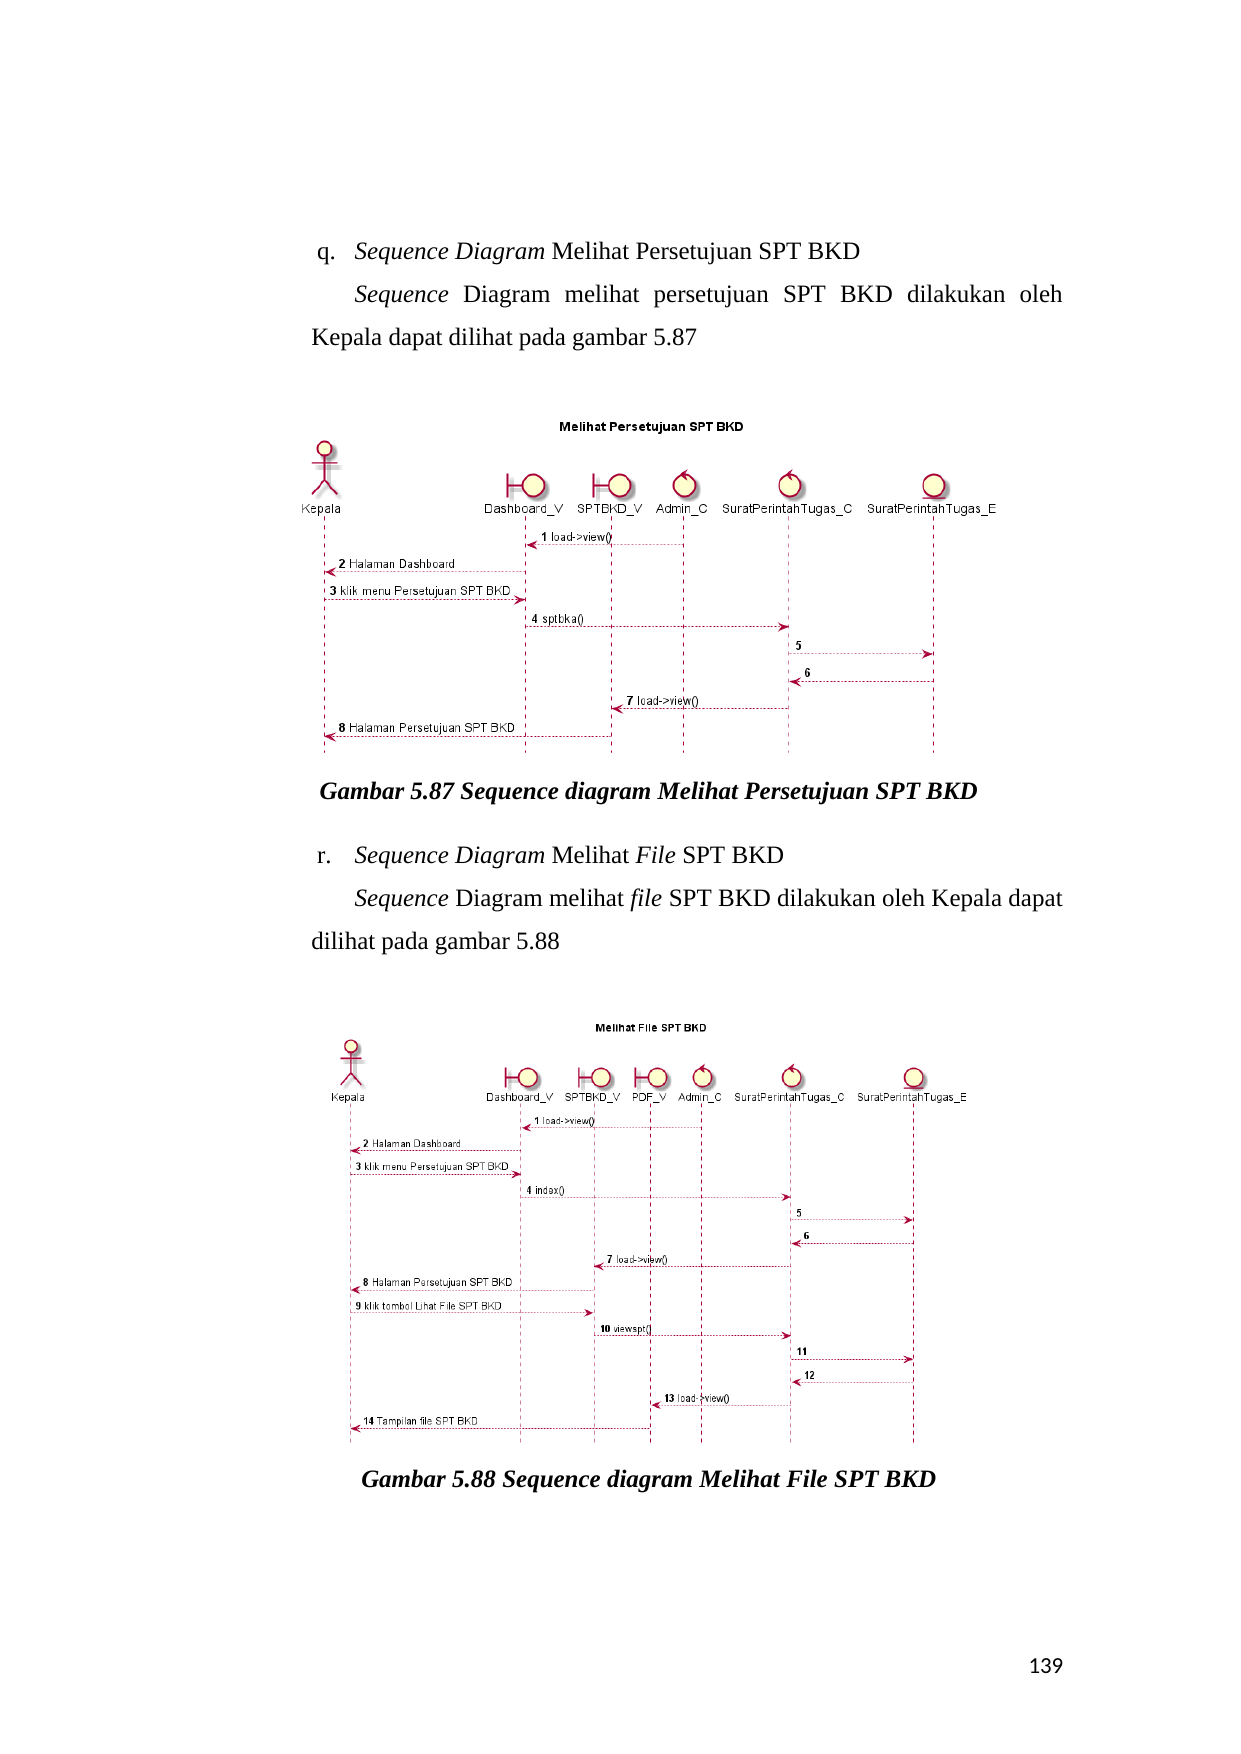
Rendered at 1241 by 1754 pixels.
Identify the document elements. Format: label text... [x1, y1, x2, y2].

picture [294, 408, 1005, 762]
picture [326, 1012, 974, 1450]
text Gambar 5.87 Sequence diagram Melihat Persetujuan SPT BKD [236, 776, 1063, 804]
list Sequence Diagram Melihat File SPT BKD [317, 840, 1063, 868]
list Sequence Diagram melihat file SPT BKD dilakukan oleh Kepala dapat dilihat pada gambar 5.88 [311, 883, 1063, 955]
list Sequence Diagram Melihat Persetujuan SPT BKD [317, 236, 1063, 265]
list Sequence Diagram melihat persetujuan SPT BKD dilakukan oleh Kepala dapat dilihat pada gambar 5.87 [311, 279, 1063, 351]
text Gambar 5.88 Sequence diagram Melihat File SPT BKD [236, 1464, 1063, 1492]
